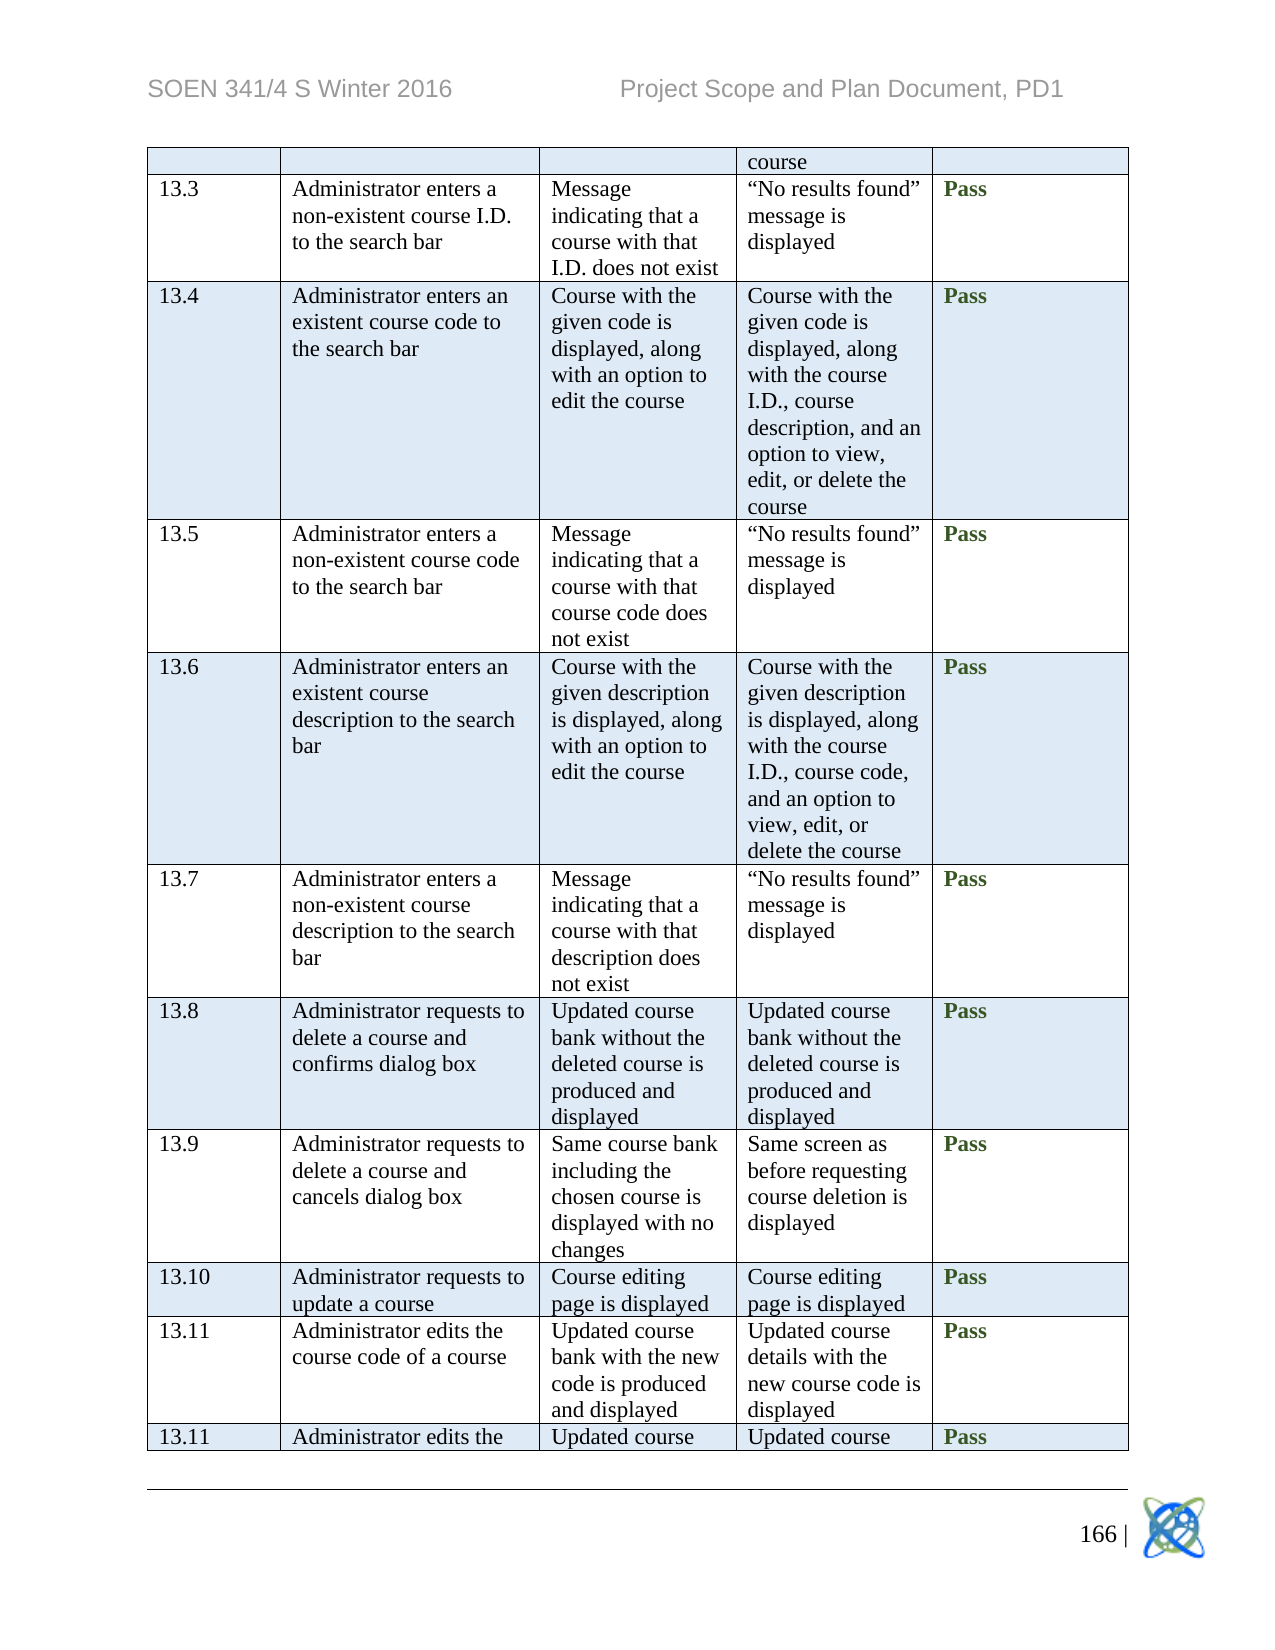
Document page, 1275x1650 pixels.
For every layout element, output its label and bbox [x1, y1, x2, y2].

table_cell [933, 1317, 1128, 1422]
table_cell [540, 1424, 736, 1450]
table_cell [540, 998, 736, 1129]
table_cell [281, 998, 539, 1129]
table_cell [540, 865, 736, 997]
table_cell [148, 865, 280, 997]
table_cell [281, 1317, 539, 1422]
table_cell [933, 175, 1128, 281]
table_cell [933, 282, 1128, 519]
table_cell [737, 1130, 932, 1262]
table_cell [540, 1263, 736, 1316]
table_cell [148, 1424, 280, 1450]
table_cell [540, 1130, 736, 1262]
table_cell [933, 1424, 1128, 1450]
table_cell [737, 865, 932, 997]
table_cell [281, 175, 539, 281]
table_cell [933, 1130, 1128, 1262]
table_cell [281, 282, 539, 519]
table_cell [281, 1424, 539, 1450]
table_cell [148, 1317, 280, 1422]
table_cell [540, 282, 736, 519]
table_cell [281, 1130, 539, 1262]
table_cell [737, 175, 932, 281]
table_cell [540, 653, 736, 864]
picture [1123, 1490, 1224, 1566]
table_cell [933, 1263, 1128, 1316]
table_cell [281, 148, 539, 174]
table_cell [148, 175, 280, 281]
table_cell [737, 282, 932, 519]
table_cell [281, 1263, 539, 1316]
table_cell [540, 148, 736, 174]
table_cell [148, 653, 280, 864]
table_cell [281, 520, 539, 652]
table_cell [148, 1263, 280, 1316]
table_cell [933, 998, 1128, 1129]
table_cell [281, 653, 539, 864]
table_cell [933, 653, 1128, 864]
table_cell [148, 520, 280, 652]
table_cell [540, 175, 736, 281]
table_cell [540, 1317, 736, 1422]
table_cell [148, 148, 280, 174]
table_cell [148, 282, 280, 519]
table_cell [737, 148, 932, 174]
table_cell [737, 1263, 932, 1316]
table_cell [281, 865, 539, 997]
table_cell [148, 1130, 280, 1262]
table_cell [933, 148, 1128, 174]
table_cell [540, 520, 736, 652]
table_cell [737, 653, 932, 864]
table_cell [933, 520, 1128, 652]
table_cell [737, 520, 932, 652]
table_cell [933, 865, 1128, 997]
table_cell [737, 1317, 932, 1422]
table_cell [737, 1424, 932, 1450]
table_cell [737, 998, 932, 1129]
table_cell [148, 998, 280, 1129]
